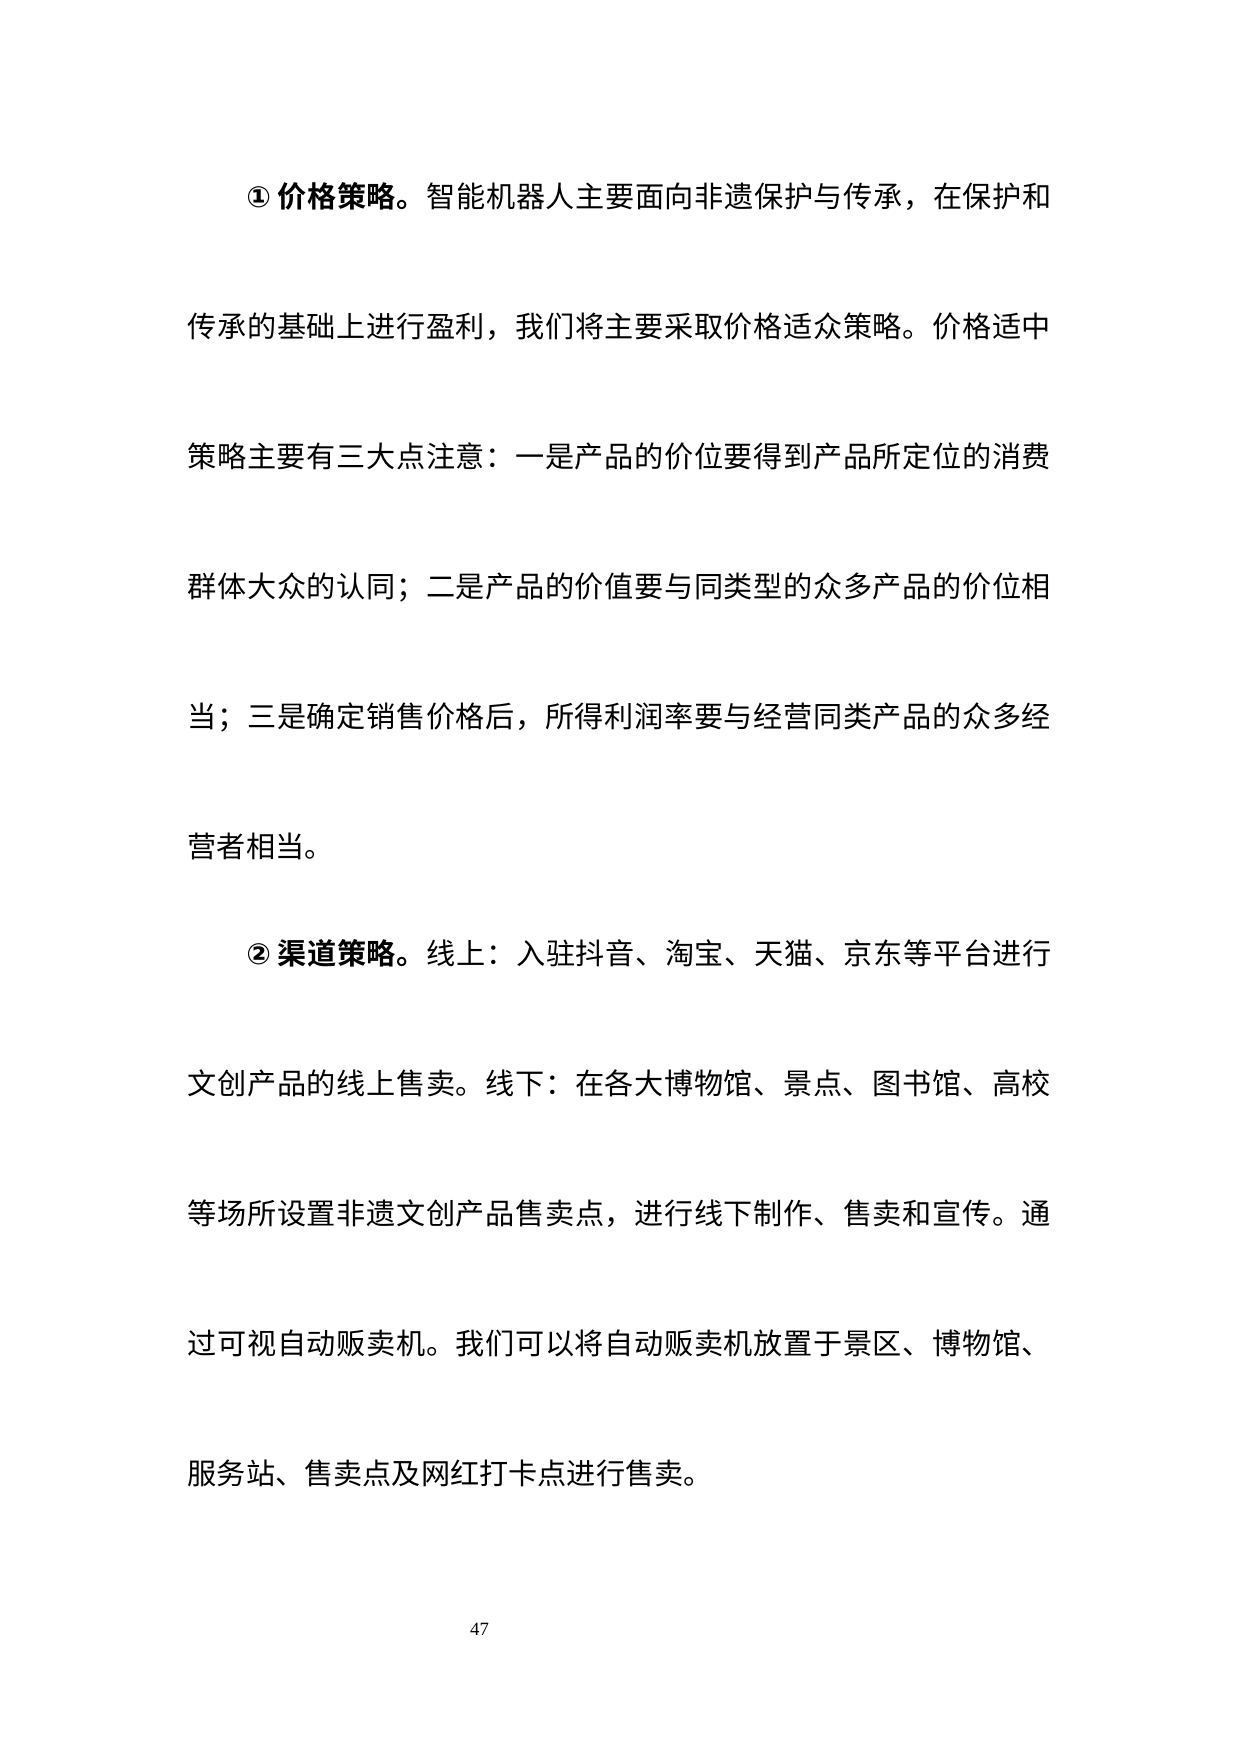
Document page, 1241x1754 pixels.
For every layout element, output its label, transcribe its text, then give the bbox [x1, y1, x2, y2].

text ①价格策略。智能机器人主要面向非遗保护与传承，在保护和传承的基础上进行盈利，我们将主要采取价格适众策略。价格适中策略主要有三大点注意：一是产品的价位要得到产品所定位的消费群体大众的认同；二是产品的价值要与同类型的众多产品的价位相当；三是确定销售价格后，所得利润率要与经营同类产品的众多经营者相当。 [187, 162, 1053, 877]
text ②渠道策略。线上：入驻抖音、淘宝、天猫、京东等平台进行文创产品的线上售卖。线下：在各大博物馆、景点、图书馆、高校等场所设置非遗文创产品售卖点，进行线下制作、售卖和宣传。通过可视自动贩卖机。我们可以将自动贩卖机放置于景区、博物馆、服务站、售卖点及网红打卡点进行售卖。 [187, 919, 1053, 1504]
